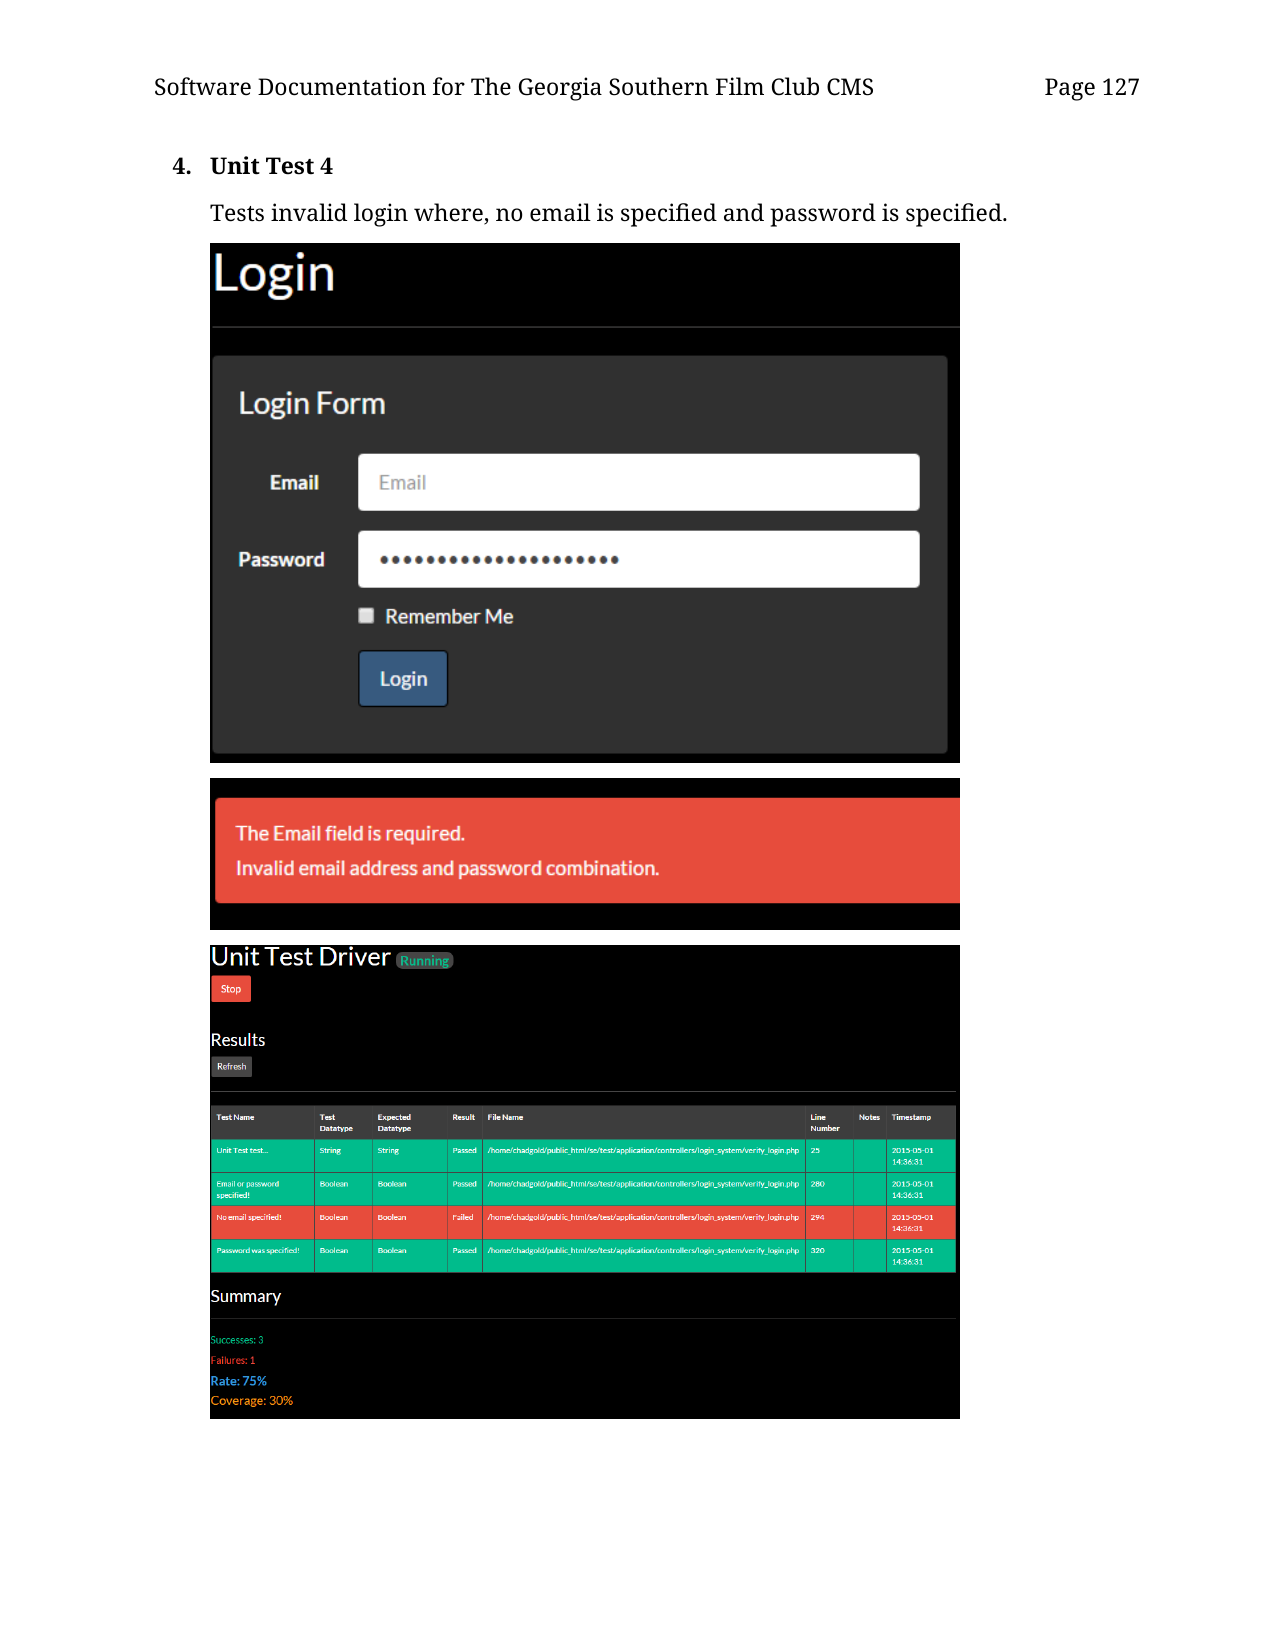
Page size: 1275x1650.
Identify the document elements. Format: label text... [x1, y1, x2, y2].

list Unit Test 4 [172, 150, 1140, 181]
picture [210, 945, 960, 1419]
picture [210, 778, 960, 930]
picture [210, 243, 960, 763]
text Tests invalid login where, no email is specified and password is specified. [135, 197, 1140, 228]
